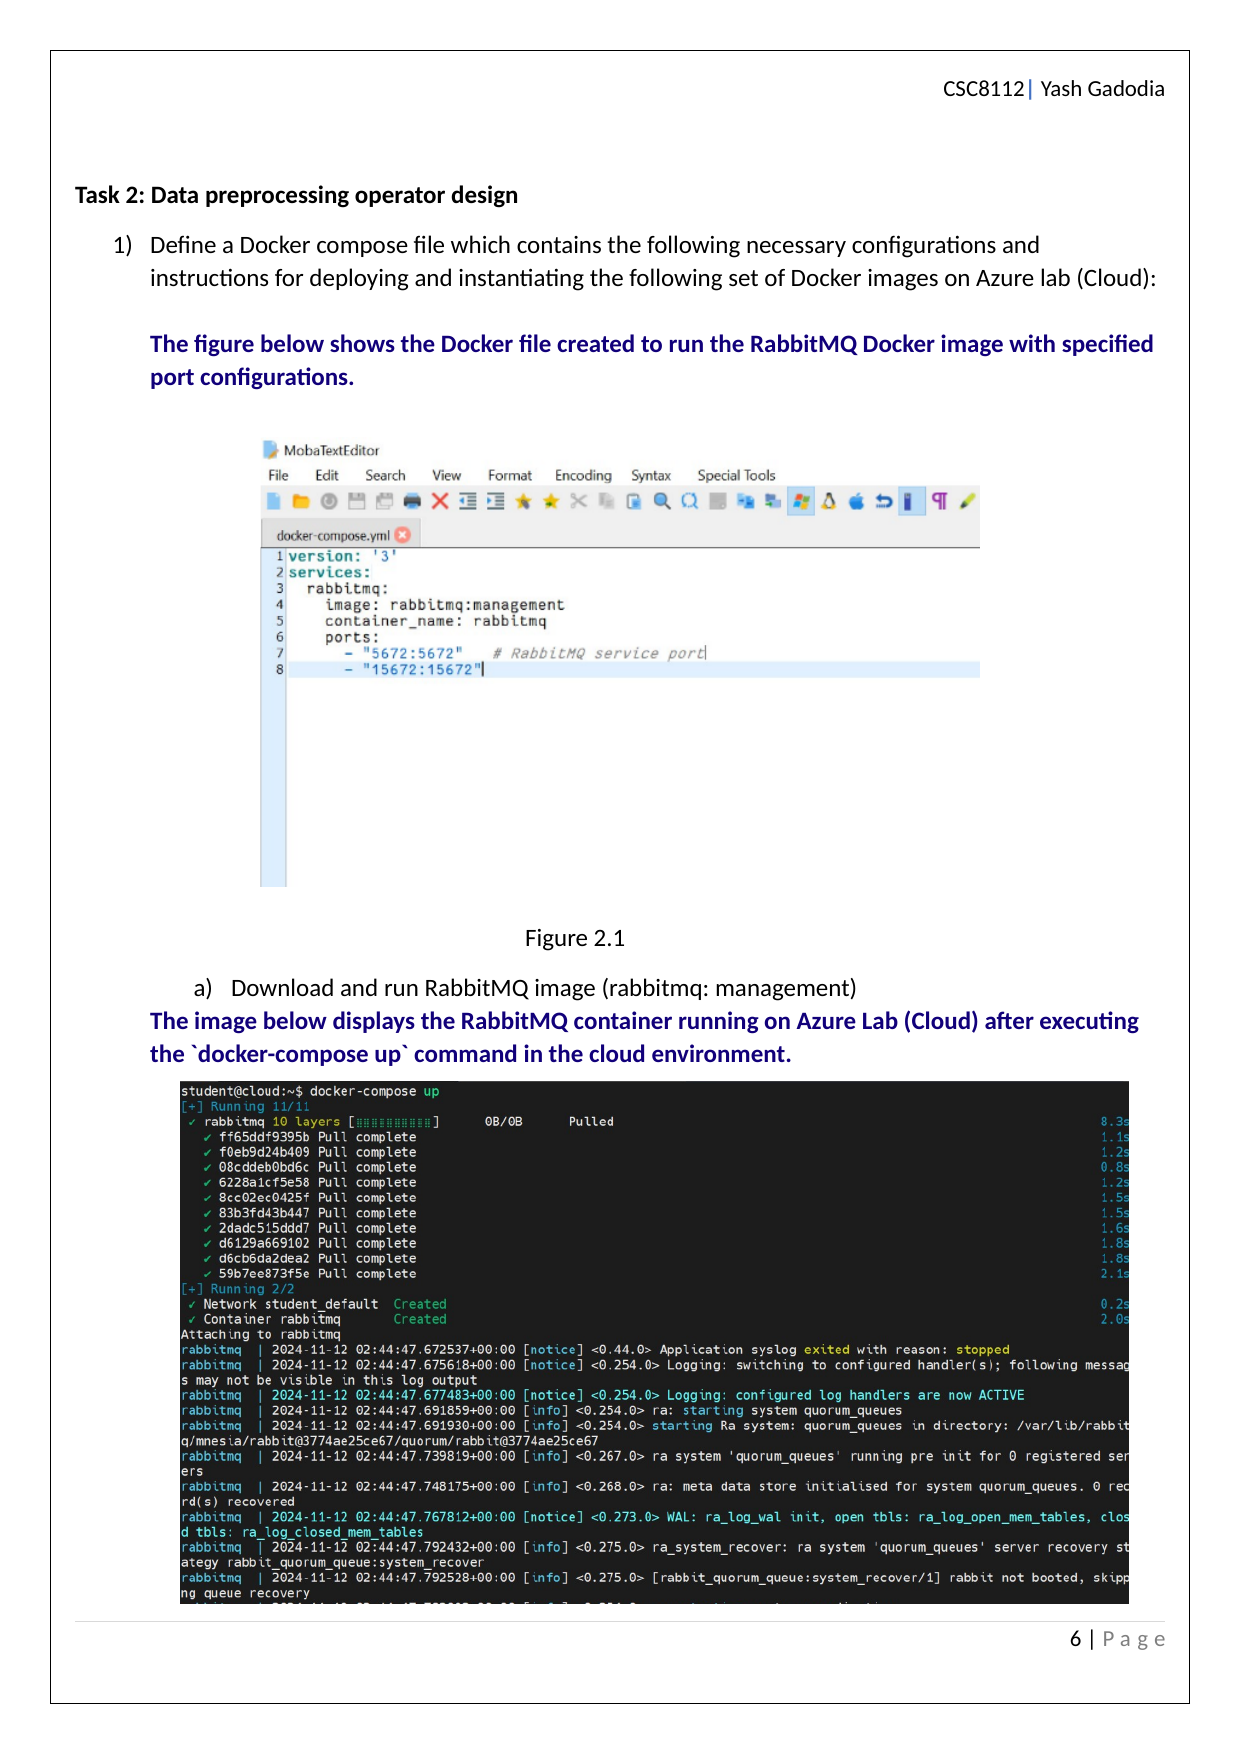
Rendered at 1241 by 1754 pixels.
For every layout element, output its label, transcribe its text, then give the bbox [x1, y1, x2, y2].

list Download and run RabbitMQ image (rabbitmq: management) [193, 972, 1165, 1002]
text Task 2: Data preprocessing operator design [75, 179, 1165, 210]
list The figure below shows the Docker file created to run the RabbitMQ Docker image with specified port configurations. [150, 328, 1165, 391]
text Figure 2.1 [75, 922, 1165, 953]
list Define a Docker compose file which contains the following necessary configurations and instructions for deploying and instantiating the following set of Docker images on Azure lab (Cloud): [112, 229, 1165, 292]
picture [180, 1081, 1129, 1604]
picture [260, 437, 980, 887]
list The image below displays the RabbitMQ container running on Azure Lab (Cloud) after executing the `docker-compose up` command in the cloud environment. [150, 1005, 1165, 1068]
